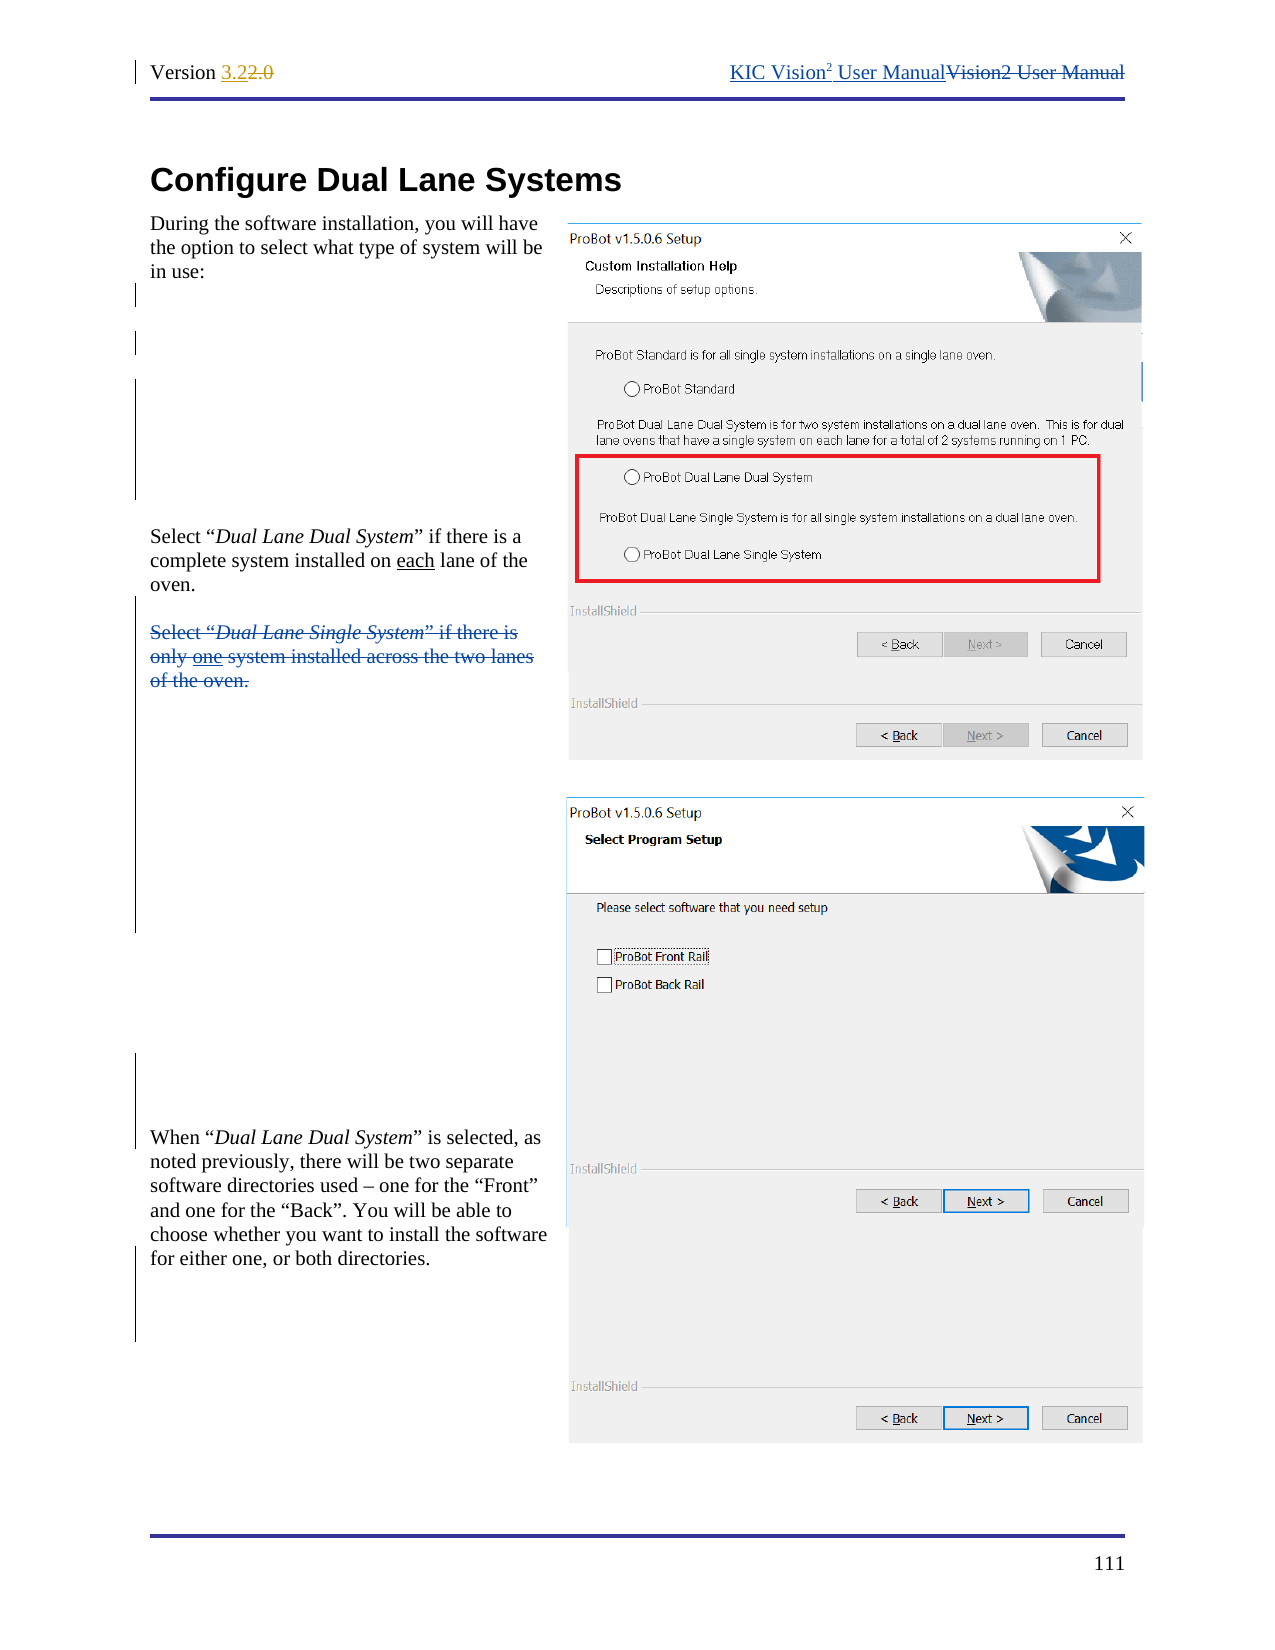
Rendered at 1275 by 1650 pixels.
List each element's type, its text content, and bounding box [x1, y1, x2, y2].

picture [566, 797, 1145, 1442]
text During the software installation, you will have the option to select what type of system will be in use: [150, 211, 1125, 283]
picture [566, 223, 1142, 759]
text Select “Dual Lane Dual System” if there is a complete system installed on each lane of the oven. [150, 524, 566, 596]
subtitle Configure Dual Lane Systems [150, 160, 1125, 198]
text When “Dual Lane Dual System” is selected, as noted previously, there will be two separate software directories used – one for the “Front” and one for the “Back”. You will be able to choose whether you want to install the software for either one, or both directories. [150, 1125, 567, 1270]
